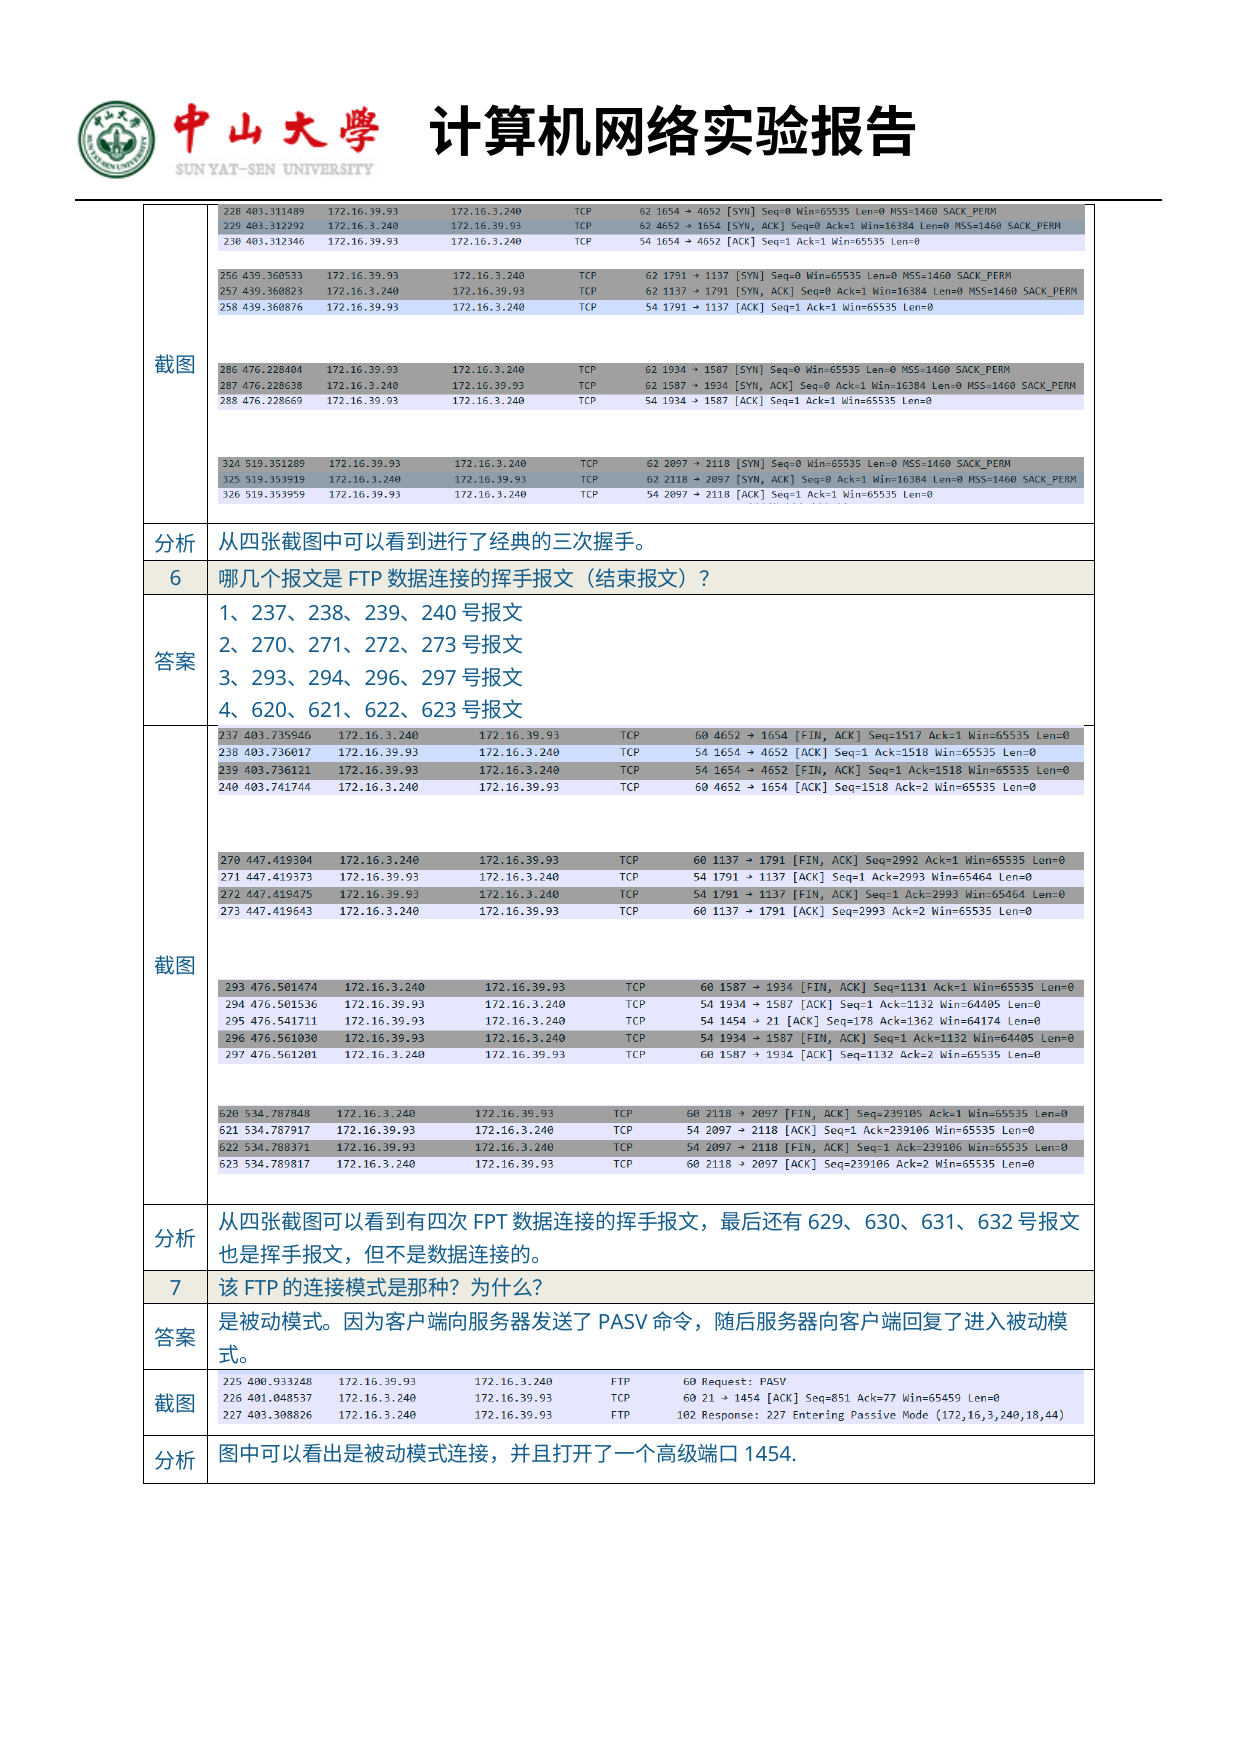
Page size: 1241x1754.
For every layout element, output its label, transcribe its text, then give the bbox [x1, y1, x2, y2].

table_cell 哪几个报文是FTP数据连接的挥手报文（结束报文）？ [208, 561, 1094, 594]
table_cell 分析 [144, 524, 207, 560]
picture [218, 725, 1084, 795]
table_cell 7 [144, 1271, 207, 1303]
table_cell [208, 205, 1094, 523]
table_cell 6 [144, 561, 207, 594]
picture [218, 1105, 1084, 1174]
picture [218, 979, 1084, 1064]
table_cell 分析 [144, 1205, 207, 1269]
table_cell 从四张截图中可以看到进行了经典的三次握手。 [208, 524, 1094, 560]
picture [218, 1370, 1084, 1424]
picture [218, 457, 1084, 504]
table_cell [208, 726, 1094, 1203]
picture [218, 269, 1084, 315]
table_cell 截图 [144, 726, 207, 1203]
picture [218, 204, 1085, 251]
table_cell 分析 [144, 1436, 207, 1483]
table_cell 该FTP的连接模式是那种？为什么？ [208, 1271, 1094, 1303]
picture [218, 363, 1084, 410]
table_cell 答案 [144, 595, 207, 725]
table_cell 图中可以看出是被动模式连接，并且打开了一个高级端口1454. [208, 1436, 1094, 1483]
table_cell 答案 [144, 1304, 207, 1369]
picture [75, 98, 382, 182]
table_cell 截图 [144, 1370, 207, 1435]
table_cell 是被动模式。因为客户端向服务器发送了PASV命令，随后服务器向客户端回复了进入被动模式。 [208, 1304, 1094, 1369]
table_cell [208, 1370, 1094, 1435]
table_cell 1、237、238、239、240号报文 2、270、271、272、273号报文 3、293、294、296、297号报文 4、620、621、622、623号报文 [208, 595, 1094, 725]
table_cell 截图 [144, 205, 207, 523]
picture [218, 852, 1084, 919]
table_cell 从四张截图可以看到有四次FPT数据连接的挥手报文，最后还有629、630、631、632号报文也是挥手报文，但不是数据连接的。 [208, 1205, 1094, 1269]
